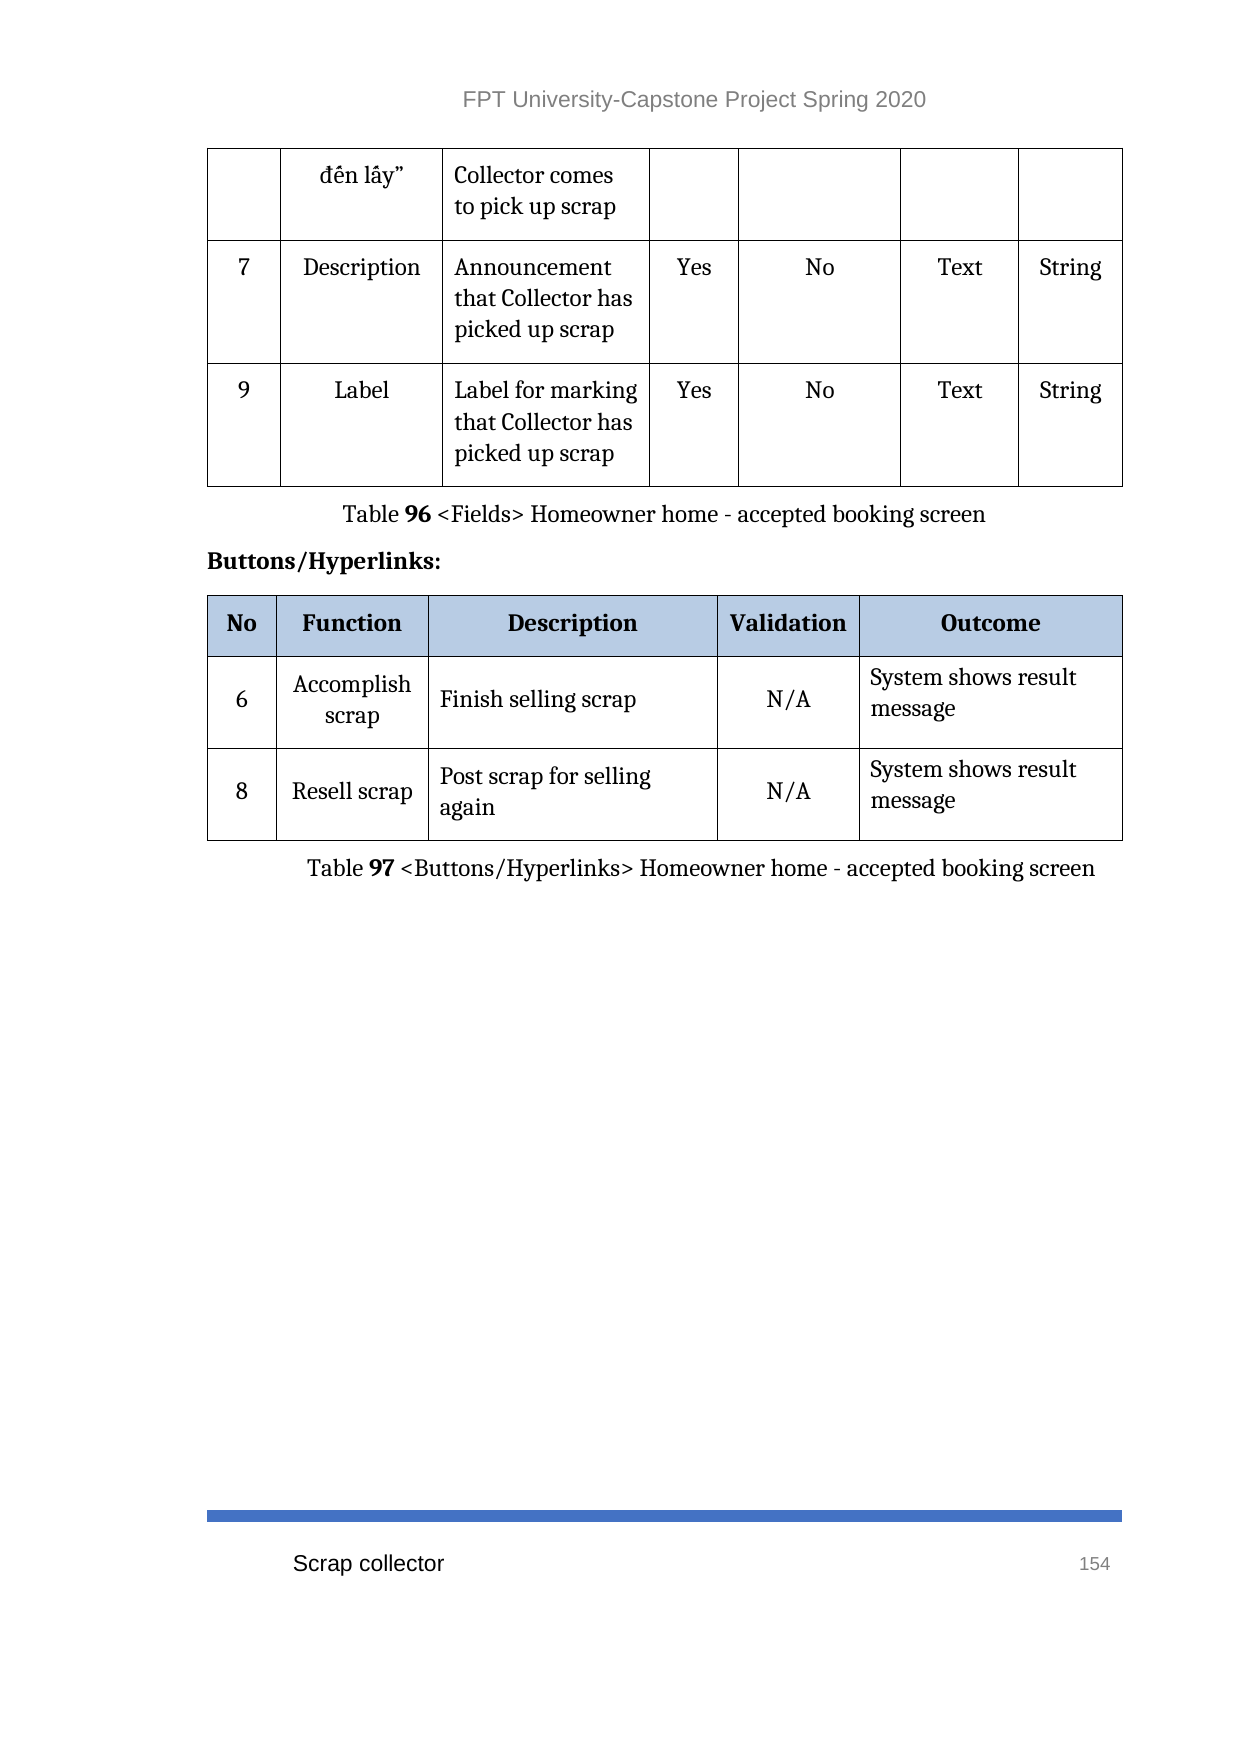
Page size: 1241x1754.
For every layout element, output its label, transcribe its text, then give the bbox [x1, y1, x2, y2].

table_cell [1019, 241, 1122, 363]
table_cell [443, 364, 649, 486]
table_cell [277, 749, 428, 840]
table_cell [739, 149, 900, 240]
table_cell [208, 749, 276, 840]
text Table 77 <Fields> Homeowner home - accepted booking screen [207, 499, 1122, 528]
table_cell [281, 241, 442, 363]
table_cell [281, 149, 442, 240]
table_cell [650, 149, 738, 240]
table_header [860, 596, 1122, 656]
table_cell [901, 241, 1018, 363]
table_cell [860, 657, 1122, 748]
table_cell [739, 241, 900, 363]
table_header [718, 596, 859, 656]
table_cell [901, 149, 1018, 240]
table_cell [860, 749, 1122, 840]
text Table 78 <Buttons/Hyperlinks> Homeowner home - accepted booking screen [207, 854, 1122, 882]
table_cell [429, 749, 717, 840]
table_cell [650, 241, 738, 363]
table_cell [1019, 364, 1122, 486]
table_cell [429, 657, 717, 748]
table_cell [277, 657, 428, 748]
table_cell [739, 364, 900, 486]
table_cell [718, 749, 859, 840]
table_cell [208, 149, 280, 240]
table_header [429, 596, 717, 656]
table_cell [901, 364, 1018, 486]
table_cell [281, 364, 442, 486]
text Buttons/Hyperlinks: [207, 547, 1122, 576]
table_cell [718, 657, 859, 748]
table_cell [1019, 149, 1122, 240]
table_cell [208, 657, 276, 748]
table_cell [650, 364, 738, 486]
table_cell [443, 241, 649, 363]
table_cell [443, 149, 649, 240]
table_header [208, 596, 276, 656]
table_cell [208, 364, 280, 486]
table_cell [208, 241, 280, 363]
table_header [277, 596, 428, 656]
